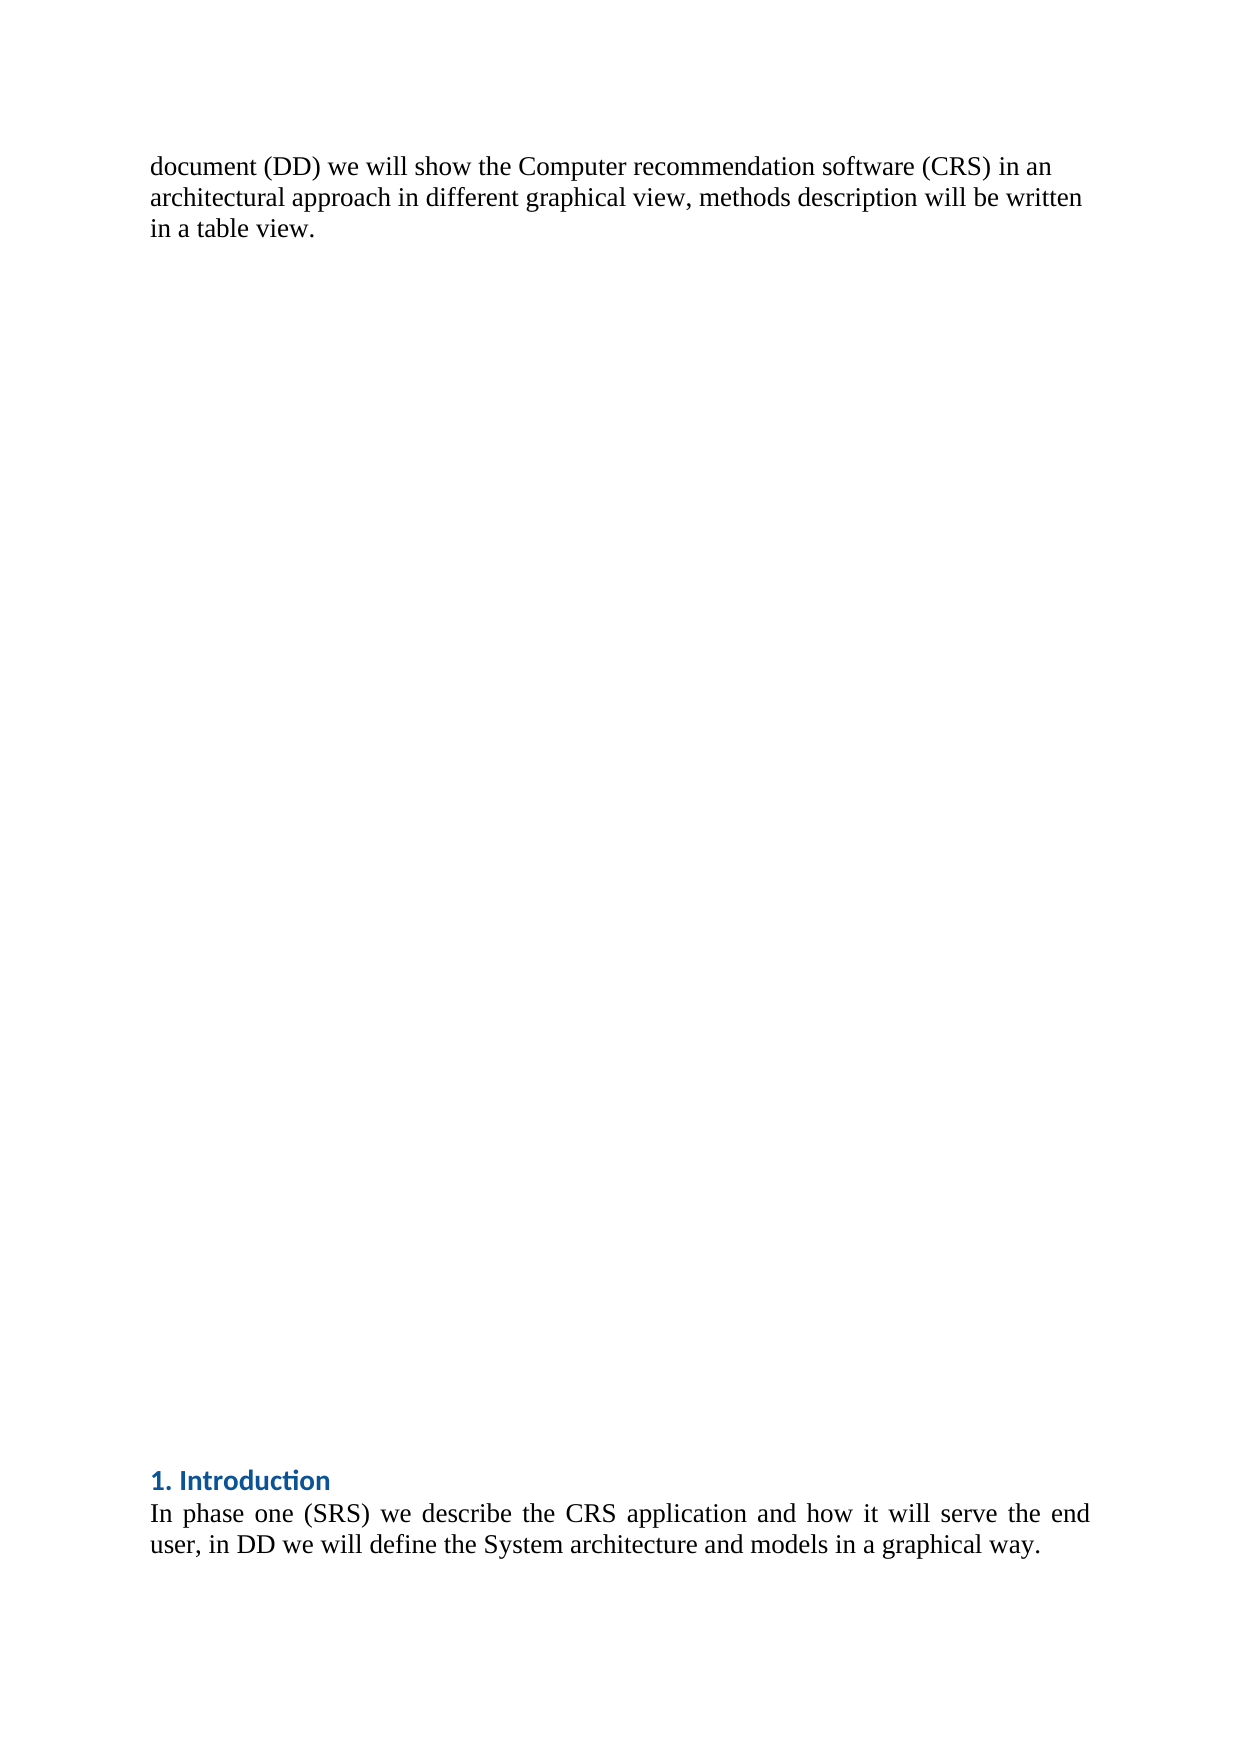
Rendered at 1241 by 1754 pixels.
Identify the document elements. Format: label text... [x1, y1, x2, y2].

text In phase one (SRS) we describe the CRS application and how it will serve the end user, in DD we will define the System architecture and models in a graphical way. [150, 1497, 1091, 1560]
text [150, 150, 1090, 243]
subtitle 1. Introduction [150, 1462, 1091, 1497]
